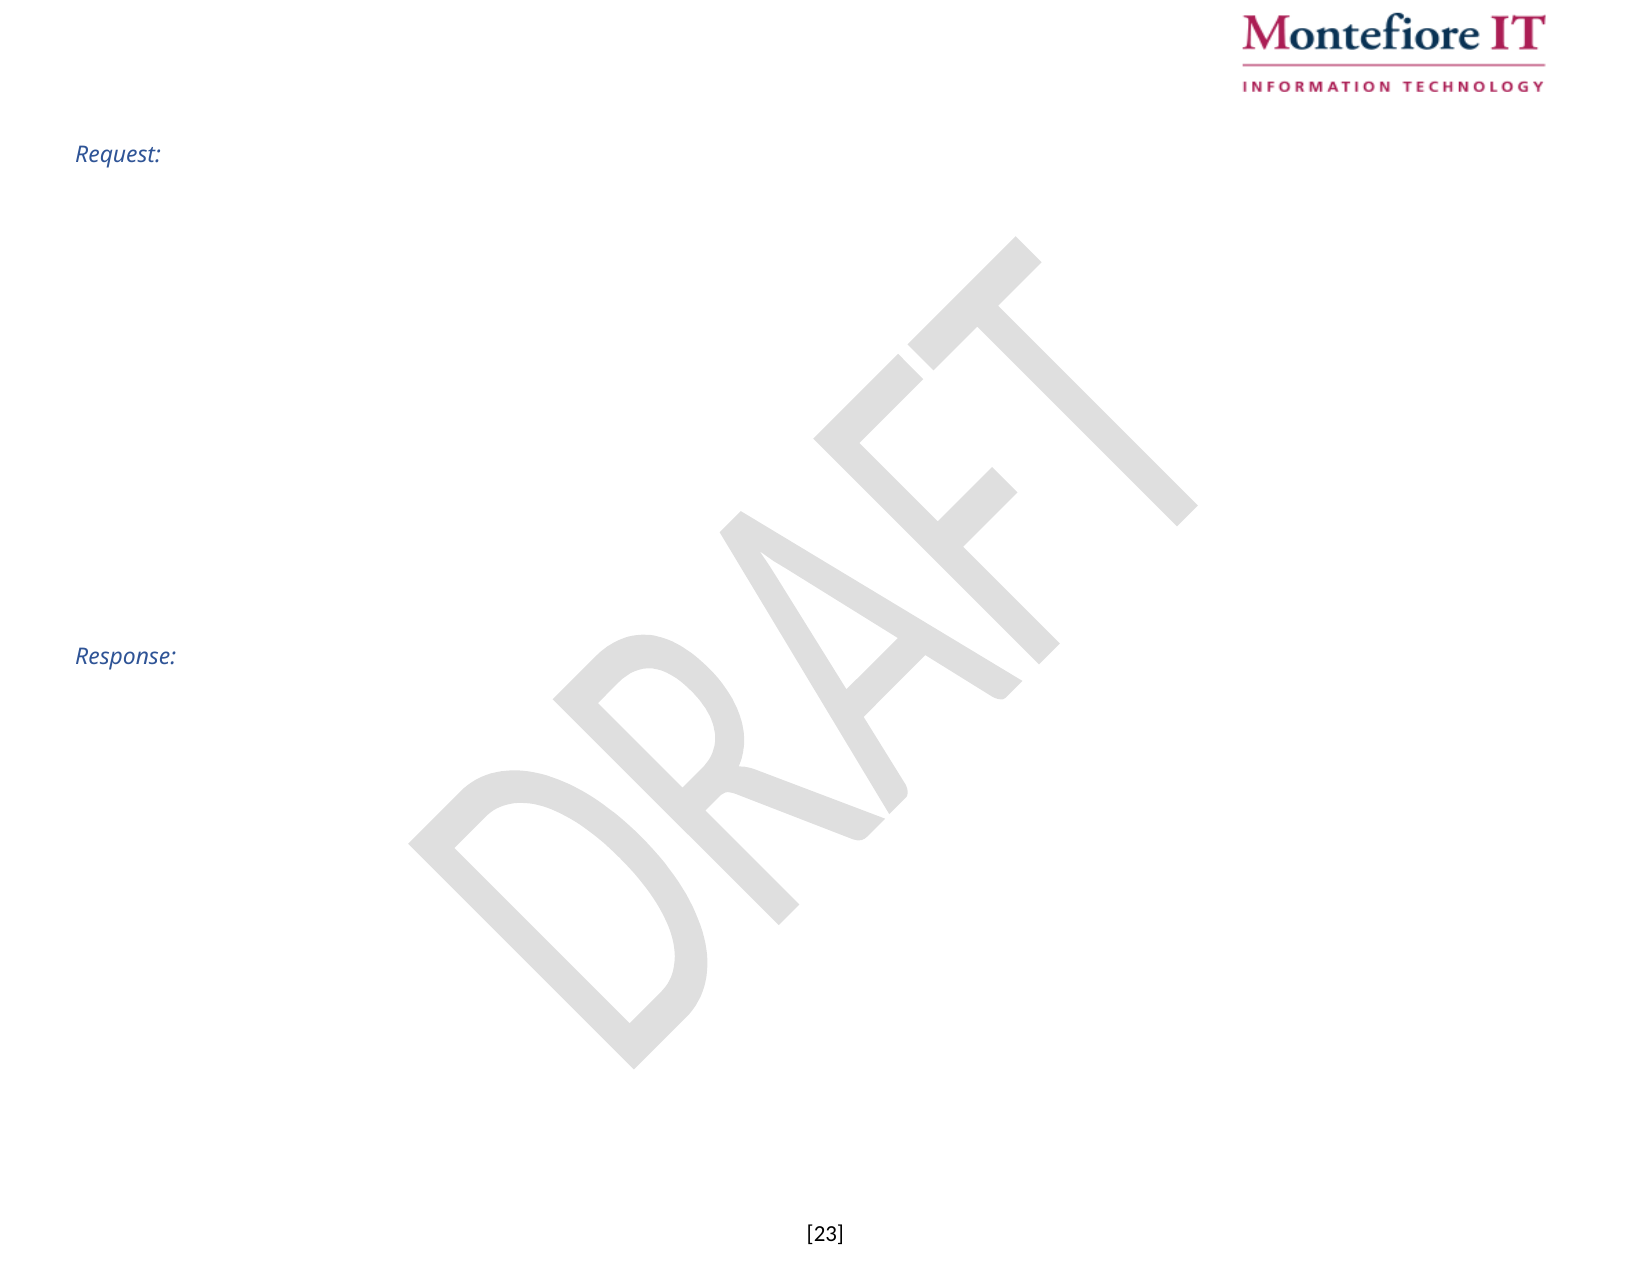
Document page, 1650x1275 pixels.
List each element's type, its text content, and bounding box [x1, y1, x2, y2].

subtitle Request: [75, 138, 1575, 169]
subtitle Response: [75, 641, 1575, 672]
picture [1214, 0, 1575, 106]
